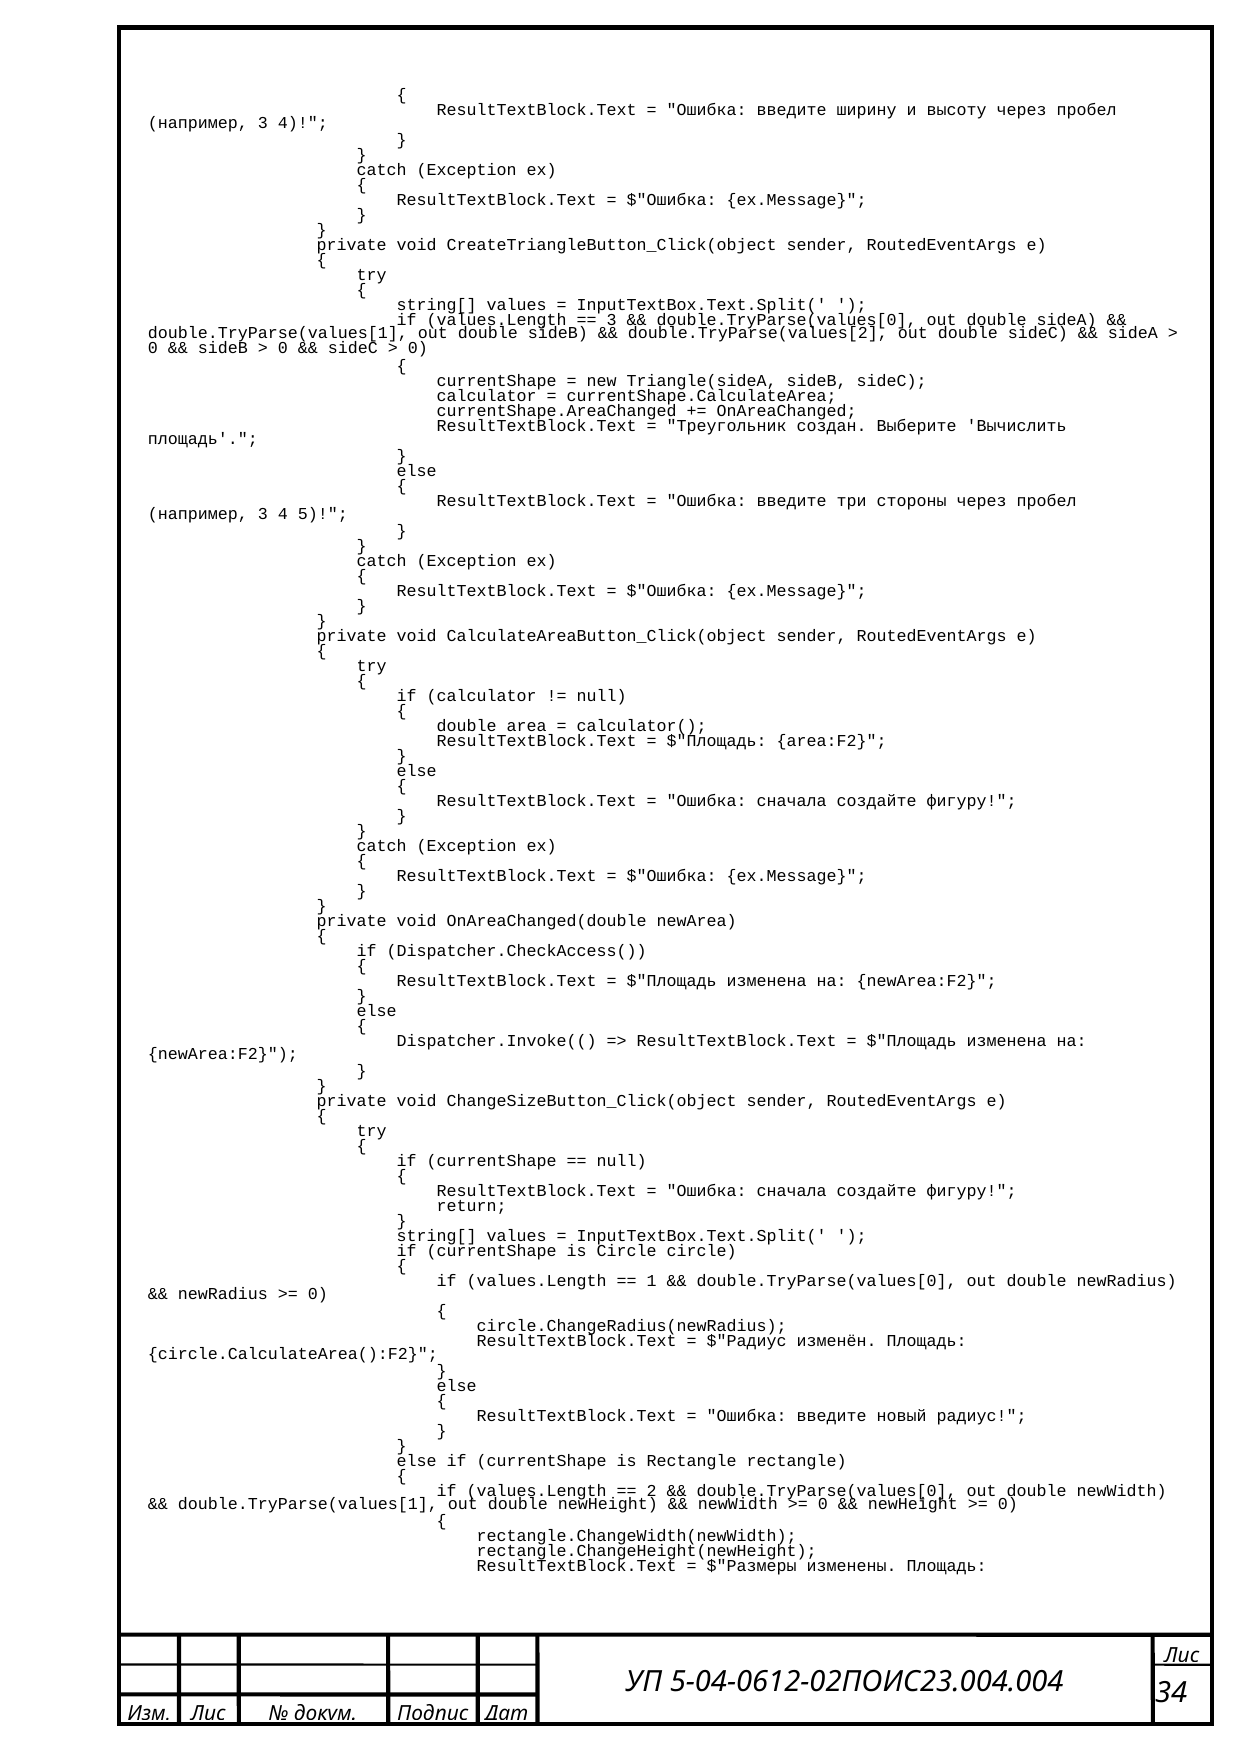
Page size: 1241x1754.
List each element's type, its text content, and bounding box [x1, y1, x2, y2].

text if (calculator != null) [621, 689, 1181, 704]
text } [148, 209, 1181, 224]
text else [148, 1379, 1181, 1394]
text ResultTextBlock.Text = "Ошибка: введите три стороны через пробел (например, 3 4 5)!"; [148, 494, 1181, 524]
text else if (currentShape is Rectangle rectangle) [480, 1454, 842, 1469]
text } [148, 539, 1181, 554]
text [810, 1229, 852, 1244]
text if (values.Length == 2 && double.TryParse(values[0], out double newWidth) && double.TryParse(values[1], out double newHeight) && newWidth >= 0 && newHeight >= 0) [148, 1484, 1181, 1514]
text if (values.Length == 3 && double.TryParse(values[0], out double sideA) && double.TryParse(values[1], out double sideB) && double.TryParse(values[2], out double sideC) && sideA > 0 && sideB > 0 && sideC > 0) [148, 314, 1181, 359]
text { [148, 179, 1181, 194]
text if (currentShape is Circle circle) [430, 1244, 732, 1259]
text currentShape.AreaChanged += OnAreaChanged; [148, 404, 1181, 419]
text { [148, 1259, 1181, 1274]
text { [148, 674, 1181, 689]
text string[] values = InputTextBox.Text.Split(' '); [810, 299, 1181, 314]
text if (currentShape is Circle circle) [148, 1244, 431, 1259]
text string[] values = InputTextBox.Text.Split(' '); [148, 299, 459, 314]
text catch (Exception ex) [148, 164, 1181, 179]
text if (currentShape == null) [641, 1154, 1181, 1169]
text if (Dispatcher.CheckAccess()) [641, 944, 1181, 959]
text } [148, 149, 1181, 164]
text { [148, 89, 1181, 104]
text if (currentShape is Circle circle) [731, 1244, 1181, 1259]
text if (calculator != null) [148, 689, 431, 704]
text { [148, 854, 1181, 869]
text private void CalculateAreaButton_Click(object sender, RoutedEventArgs e) [700, 629, 1032, 644]
text private void CreateTriangleButton_Click(object sender, RoutedEventArgs e) [148, 239, 1181, 254]
text ResultTextBlock.Text = $"Ошибка: {ex.Message}"; [148, 869, 1181, 884]
text { [148, 359, 1181, 374]
text } [148, 1064, 1181, 1079]
text else [148, 464, 1181, 479]
text catch (Exception ex) [551, 554, 1181, 569]
text } [148, 749, 1181, 764]
text private void OnAreaChanged(double newArea) [148, 914, 581, 929]
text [148, 1559, 1181, 1574]
text { [148, 704, 1181, 719]
text circle.ChangeRadius(newRadius); [771, 1319, 1181, 1334]
text { [148, 1304, 1181, 1319]
text catch (Exception ex) [420, 839, 552, 854]
text string[] values = InputTextBox.Text.Split(' '); [461, 299, 811, 314]
text } [148, 1079, 1181, 1094]
text } [148, 1424, 1181, 1439]
text private void ChangeSizeButton_Click(object sender, RoutedEventArgs e) [148, 1094, 671, 1109]
text { [148, 929, 1181, 944]
text double area = calculator(); [148, 719, 681, 734]
text } [148, 524, 1181, 539]
text if (Dispatcher.CheckAccess()) [390, 944, 621, 959]
text { [148, 1019, 1181, 1034]
text } [148, 989, 1181, 1004]
text { [148, 779, 1181, 794]
text if (calculator != null) [430, 689, 622, 704]
text } [148, 1439, 1181, 1454]
text ResultTextBlock.Text = $"Радиус изменён. Площадь: {circle.CalculateArea():F2}"; [148, 1334, 1181, 1364]
text rectangle.ChangeWidth(newWidth); [781, 1529, 1181, 1544]
text else [148, 1004, 1181, 1019]
text if (values.Length == 1 && double.TryParse(values[0], out double newRadius) && newRadius >= 0) [148, 1274, 1181, 1304]
text { [148, 959, 1181, 974]
text { [148, 254, 1181, 269]
text rectangle.ChangeWidth(newWidth); [148, 1529, 691, 1544]
text { [148, 1469, 1181, 1484]
text } [148, 134, 1181, 149]
text ResultTextBlock.Text = "Ошибка: сначала создайте фигуру!"; [148, 1184, 930, 1199]
text string[] values = InputTextBox.Text.Split(' '); [851, 1229, 1181, 1244]
text try [148, 659, 1181, 674]
text } [148, 809, 1181, 824]
text ResultTextBlock.Text = "Ошибка: сначала создайте фигуру!"; [148, 794, 930, 809]
text circle.ChangeRadius(newRadius); [148, 1319, 671, 1334]
text ResultTextBlock.Text = $"Площадь: {area:F2}"; [148, 734, 1181, 749]
text } [148, 1364, 1181, 1379]
text } [148, 884, 1181, 899]
text else [148, 764, 1181, 779]
text private void ChangeSizeButton_Click(object sender, RoutedEventArgs e) [670, 1094, 1002, 1109]
text { [148, 1139, 1181, 1154]
text ResultTextBlock.Text = $"Ошибка: {ex.Message}"; [148, 194, 1181, 209]
text } [148, 1214, 1181, 1229]
text Dispatcher.Invoke(() => ResultTextBlock.Text = $"Площадь изменена на: {newArea:F2}"); [148, 1034, 1181, 1064]
text { [148, 1169, 1181, 1184]
text } [148, 824, 1181, 839]
text ResultTextBlock.Text = $"Ошибка: {ex.Message}"; [148, 584, 1181, 599]
text else if (currentShape is Rectangle rectangle) [841, 1454, 1181, 1469]
text ResultTextBlock.Text = "Ошибка: введите новый радиус!"; [148, 1409, 1181, 1424]
text { [148, 644, 1181, 659]
text catch (Exception ex) [420, 554, 552, 569]
text } [148, 614, 1181, 629]
text } [148, 224, 1181, 239]
text try [148, 269, 1181, 284]
text ResultTextBlock.Text = "Ошибка: сначала создайте фигуру!"; [932, 1184, 1181, 1199]
text string[] values = InputTextBox.Text.Split(' '); [473, 1229, 811, 1244]
text string[] values = InputTextBox.Text.Split(' '); [148, 1229, 459, 1244]
text catch (Exception ex) [148, 554, 421, 569]
text try [148, 1124, 1181, 1139]
text } [148, 449, 1181, 464]
text catch (Exception ex) [148, 839, 421, 854]
text ResultTextBlock.Text = "Ошибка: введите ширину и высоту через пробел (например, 3 4)!"; [148, 104, 1181, 134]
text rectangle.ChangeHeight(newHeight); [148, 1544, 701, 1559]
text private void CalculateAreaButton_Click(object sender, RoutedEventArgs e) [148, 629, 701, 644]
text } [148, 599, 1181, 614]
text if (Dispatcher.CheckAccess()) [148, 944, 391, 959]
text currentShape = new Triangle(sideA, sideB, sideC); [911, 374, 1181, 389]
text { [148, 1514, 1181, 1529]
text ResultTextBlock.Text = "Треугольник создан. Выберите 'Вычислить площадь'."; [148, 419, 1181, 449]
text currentShape = new Triangle(sideA, sideB, sideC); [710, 374, 912, 389]
text ResultTextBlock.Text = $"Площадь изменена на: {newArea:F2}"; [148, 974, 1181, 989]
text if (currentShape == null) [430, 1154, 642, 1169]
text { [148, 1394, 1181, 1409]
text private void OnAreaChanged(double newArea) [731, 914, 1181, 929]
text rectangle.ChangeHeight(newHeight); [801, 1544, 1181, 1559]
text { [148, 1109, 1181, 1124]
text if (currentShape == null) [148, 1154, 431, 1169]
text calculator = currentShape.CalculateArea; [148, 389, 1181, 404]
text double area = calculator(); [691, 719, 1181, 734]
text currentShape = new Triangle(sideA, sideB, sideC); [148, 374, 711, 389]
text { [148, 569, 1181, 584]
text return; [148, 1199, 1181, 1214]
text catch (Exception ex) [551, 839, 1181, 854]
text ResultTextBlock.Text = "Ошибка: сначала создайте фигуру!"; [932, 794, 1181, 809]
text { [148, 284, 1181, 299]
text } [148, 899, 1181, 914]
text else if (currentShape is Rectangle rectangle) [148, 1454, 481, 1469]
text { [148, 479, 1181, 494]
